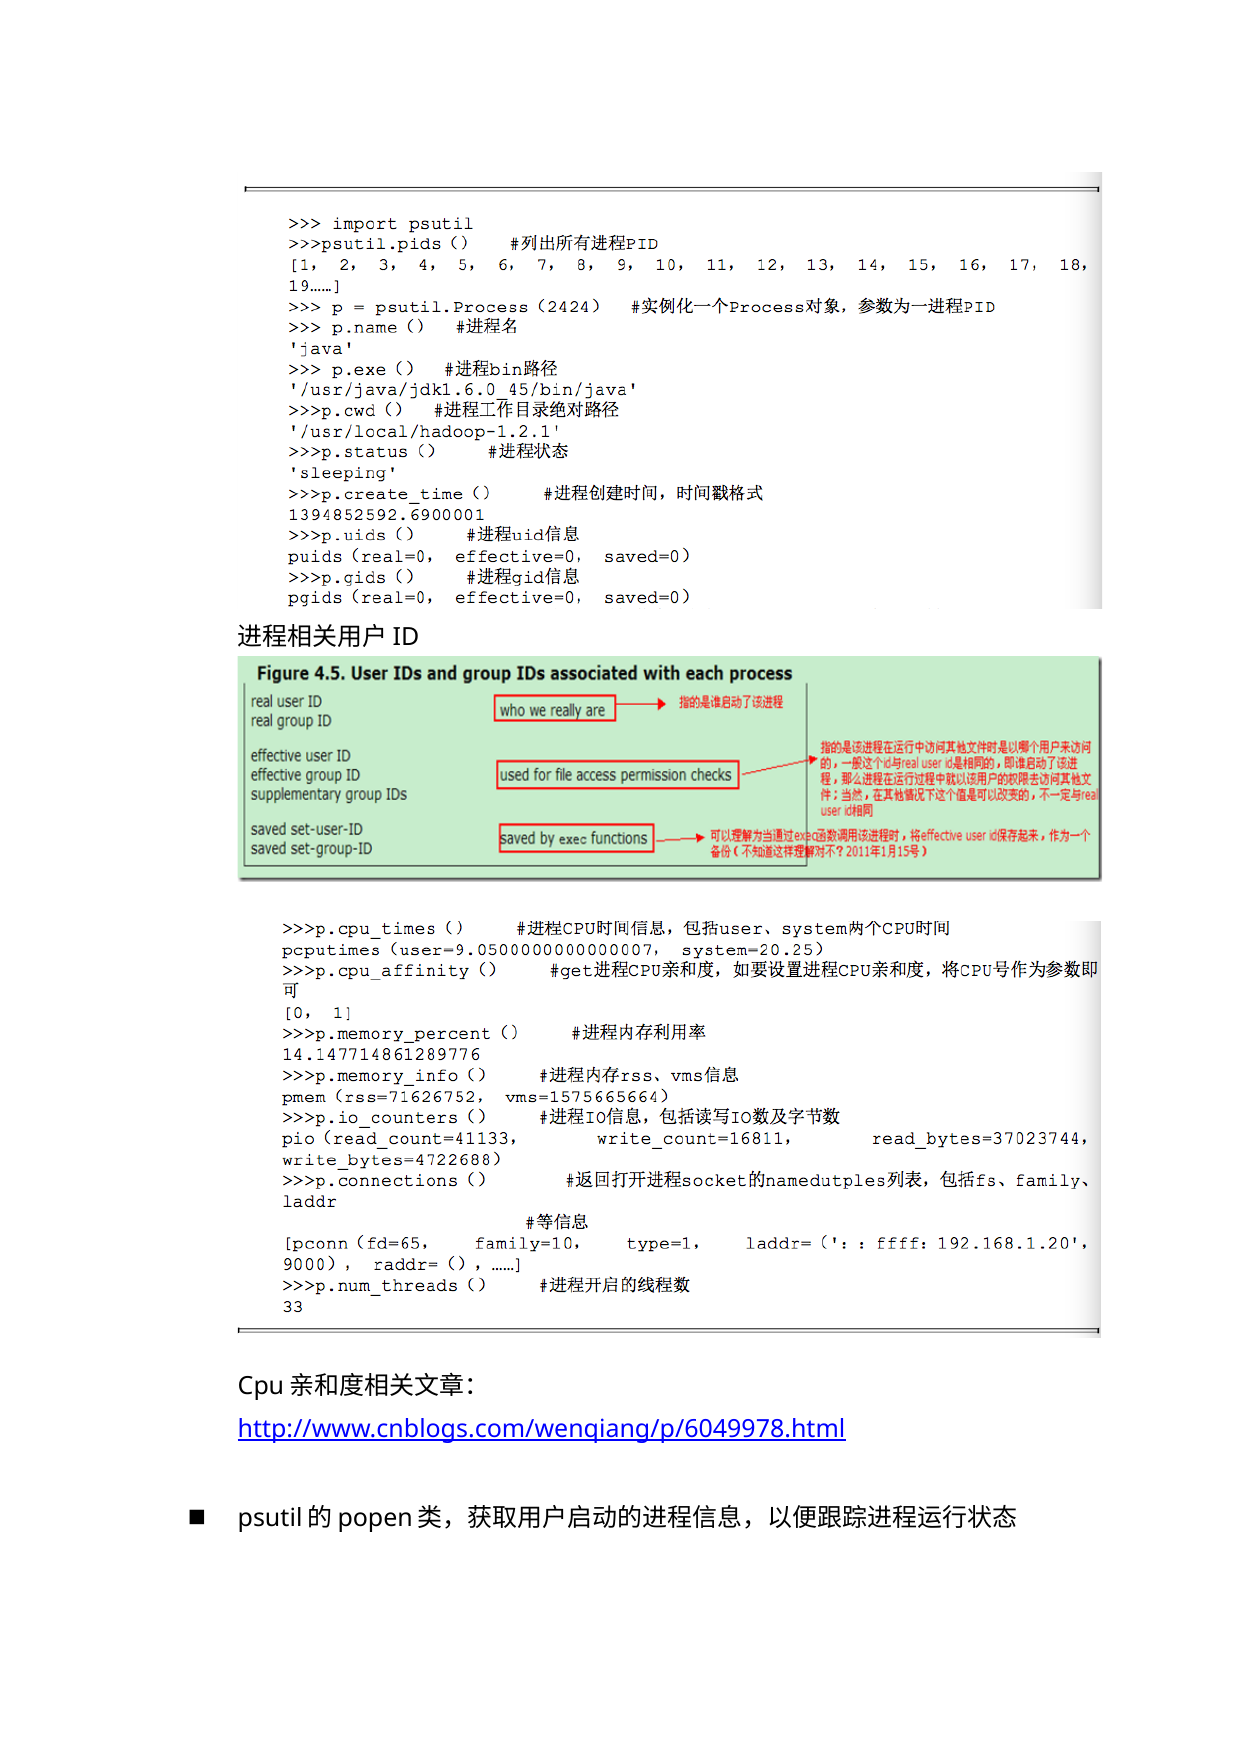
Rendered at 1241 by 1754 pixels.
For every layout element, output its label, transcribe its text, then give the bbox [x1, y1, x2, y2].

picture [237, 172, 1103, 609]
picture [237, 921, 1101, 1338]
list psutil的popen类，获取用户启动的进程信息，以便跟踪进程运行状态 [187, 1494, 1053, 1538]
list http://www.cnblogs.com/wenqiang/p/6049978.html [237, 1406, 1053, 1450]
list 进程相关用户ID [237, 613, 1053, 656]
picture [237, 656, 1103, 882]
list Cpu亲和度相关文章： [237, 1362, 1053, 1406]
